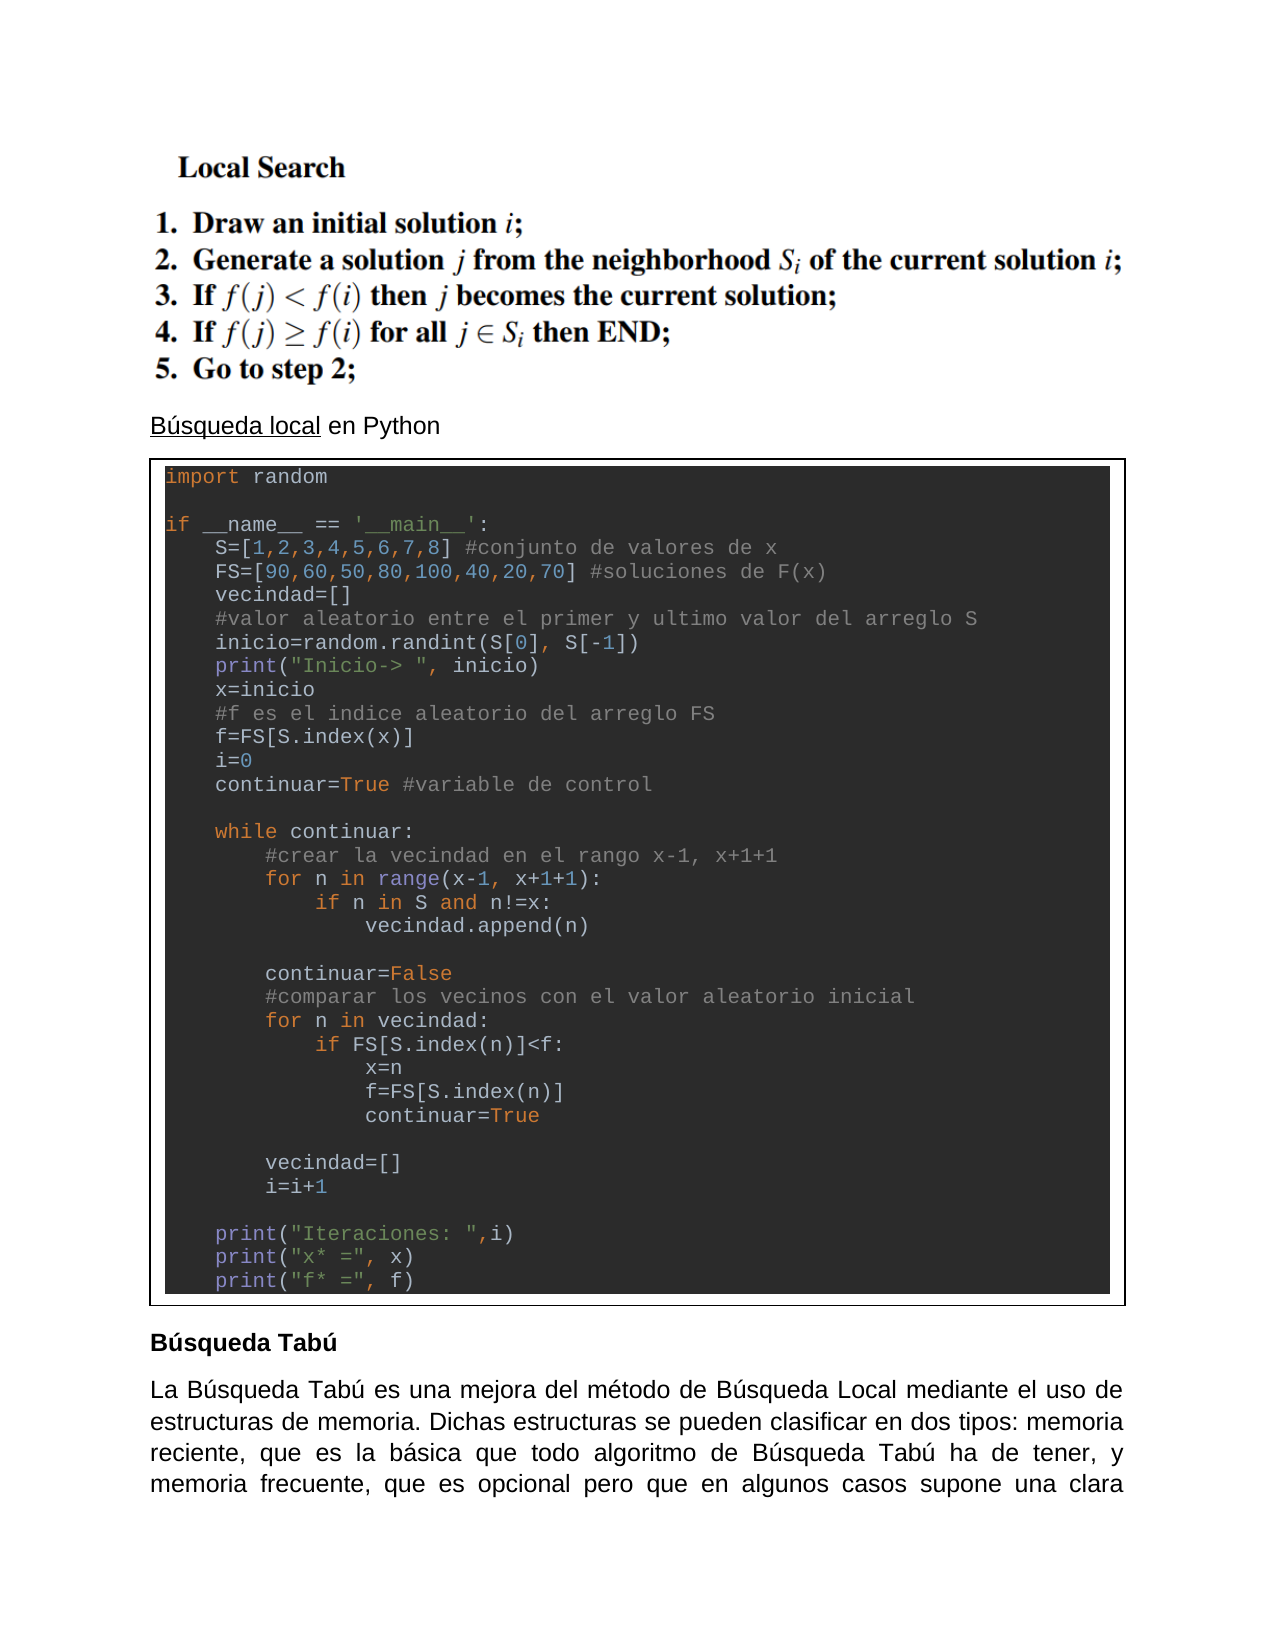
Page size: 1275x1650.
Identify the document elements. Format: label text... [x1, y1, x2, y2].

text Búsqueda Tabú [150, 1328, 1125, 1356]
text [150, 1375, 1125, 1497]
text Búsqueda local en Python [150, 411, 1125, 440]
picture [150, 150, 1125, 393]
